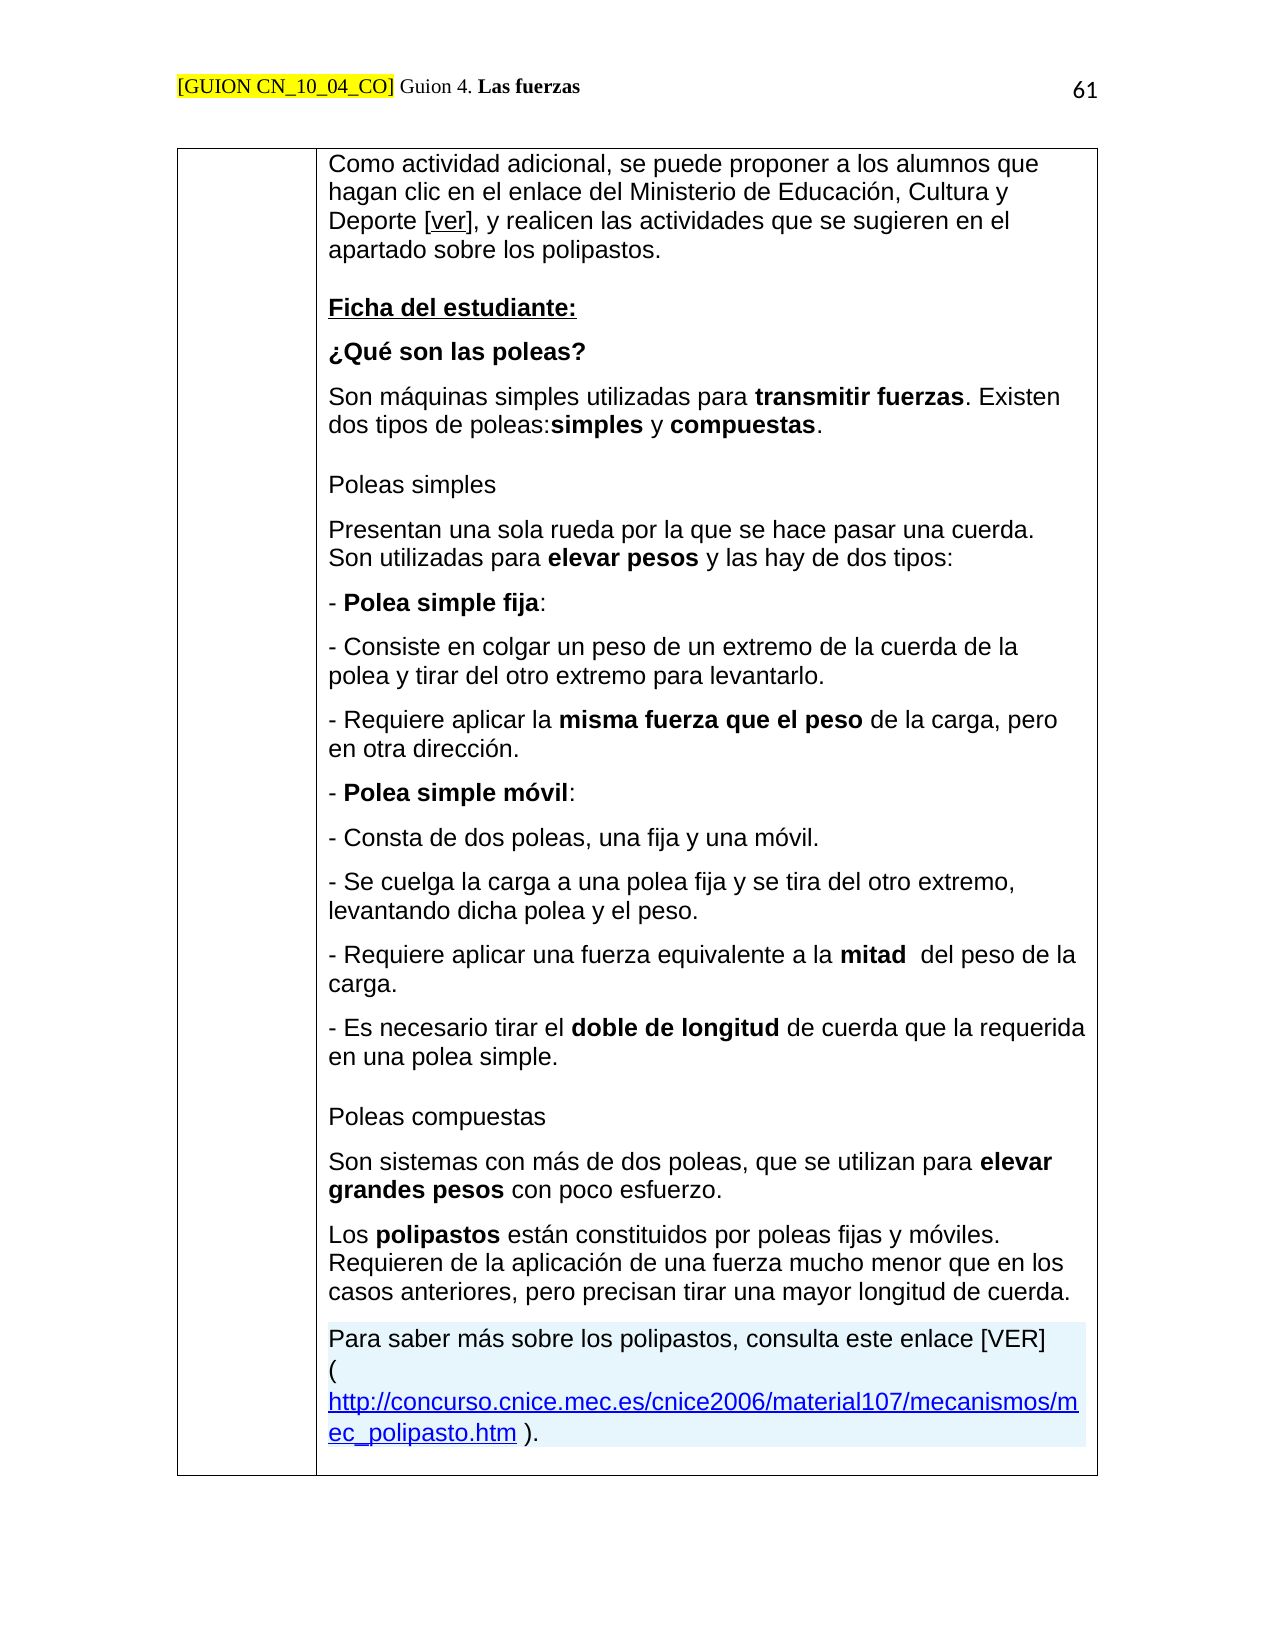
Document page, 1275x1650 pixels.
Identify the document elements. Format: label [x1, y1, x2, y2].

table_cell [178, 149, 316, 1475]
table_cell [317, 149, 1097, 1475]
